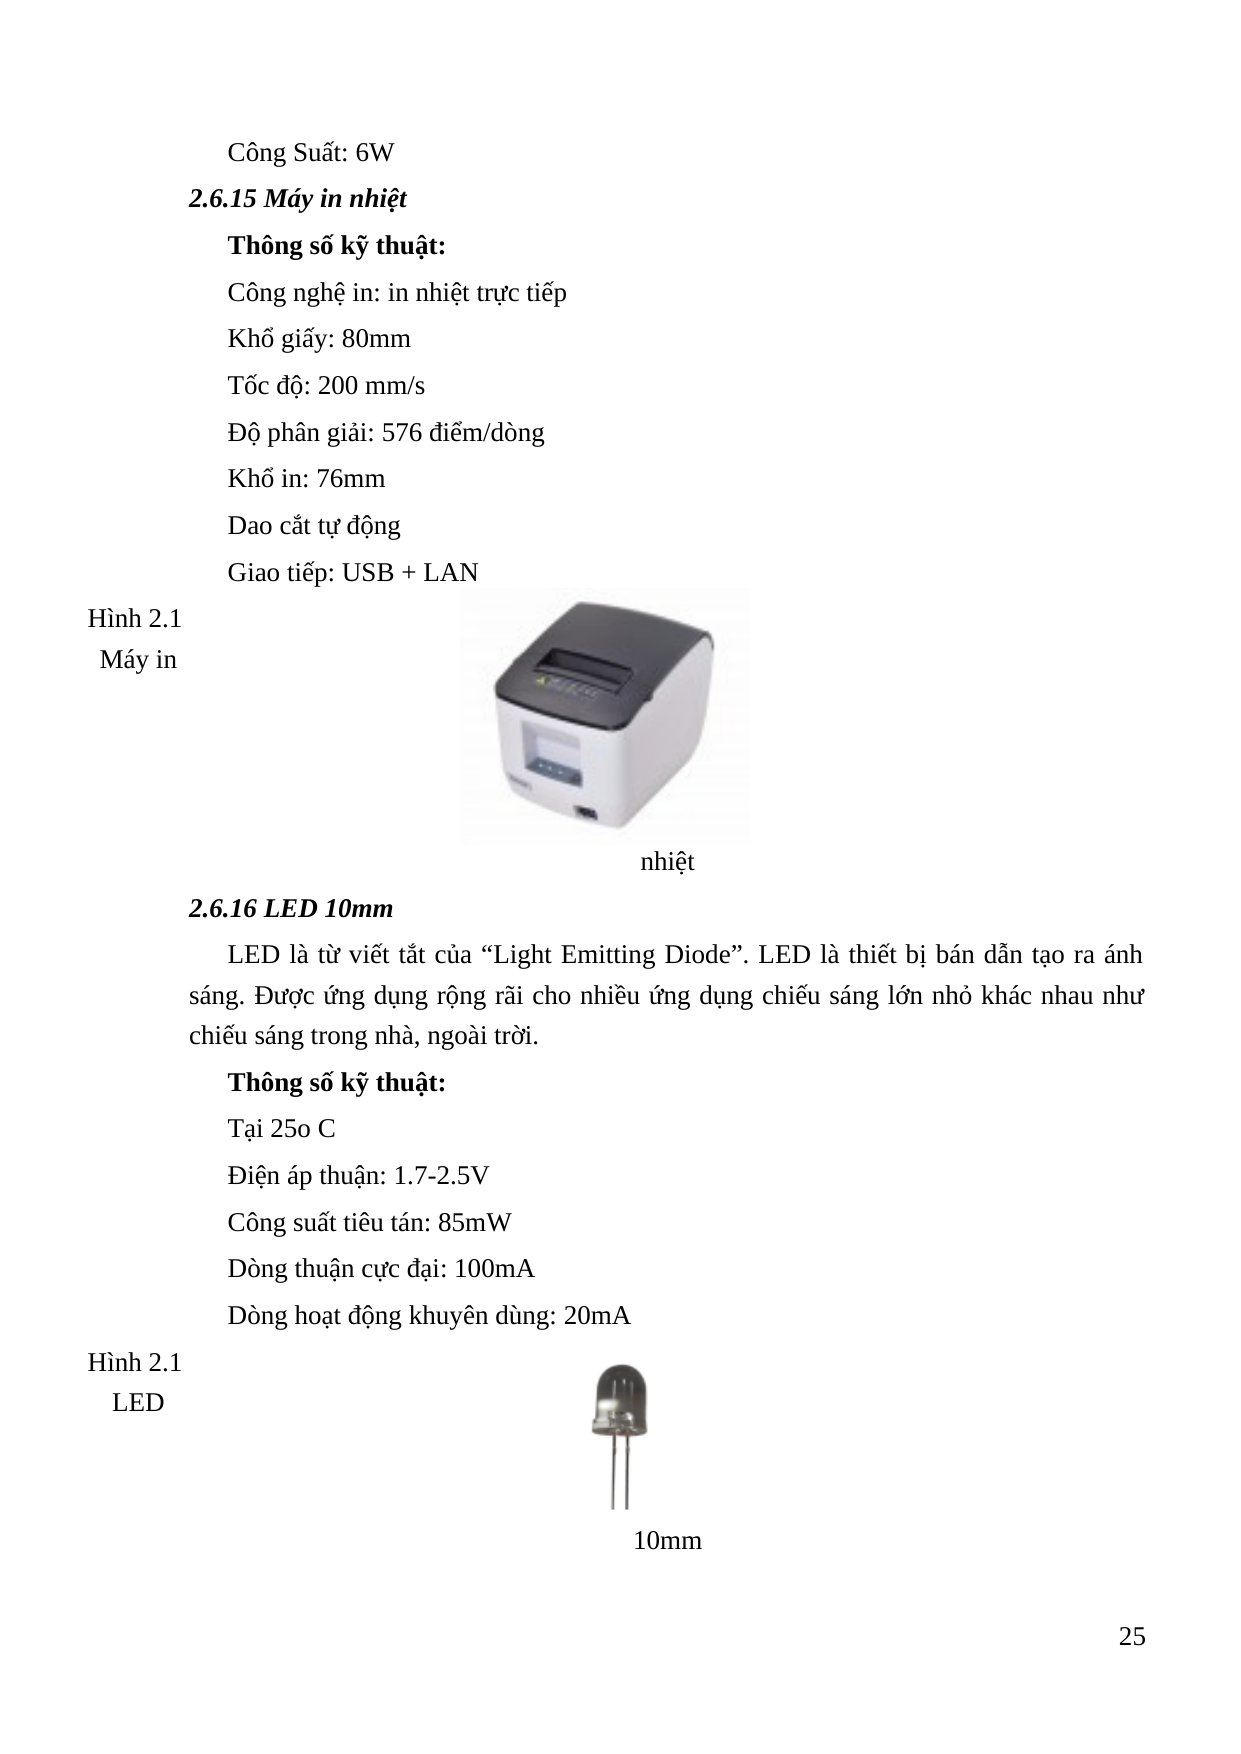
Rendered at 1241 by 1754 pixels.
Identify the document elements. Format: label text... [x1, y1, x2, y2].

text Khổ giấy: 80mm [189, 322, 1146, 354]
text Thông số kỹ thuật: [189, 229, 1146, 260]
text Dòng thuận cực đại: 100mA [189, 1252, 1146, 1284]
text Độ phân giải: 576 điểm/dòng [189, 416, 1146, 447]
text Tốc độ: 200 mm/s [189, 369, 1146, 400]
subtitle LED 10mm [189, 1346, 1146, 1555]
text Tại 25o C [189, 1112, 1146, 1144]
text Giao tiếp: USB + LAN [189, 556, 1146, 587]
text Thông số kỹ thuật: [189, 1066, 1146, 1097]
text Khổ in: 76mm [189, 462, 1146, 494]
subtitle LED 10mm [189, 892, 1146, 923]
text Công Suất: 6W [189, 136, 1146, 167]
text Điện áp thuận: 1.7-2.5V [189, 1159, 1146, 1190]
text Công suất tiêu tán: 85mW [189, 1206, 1146, 1237]
picture [575, 1351, 665, 1524]
subtitle Máy in nhiệt [189, 182, 1146, 214]
text Dao cắt tự động [189, 509, 1146, 540]
picture [460, 588, 751, 845]
text Dòng hoạt động khuyên dùng: 20mA [189, 1299, 1146, 1330]
text LED là từ viết tắt của “Light Emitting Diode”. LED là thiết bị bán dẫn tạo ra ánh sáng. Được ứng dụng rộng rãi cho nhiều ứng dụng chiếu sáng lớn nhỏ khác nhau như chiếu sáng trong nhà, ngoài trời. [189, 938, 1146, 1050]
text Công nghệ in: in nhiệt trực tiếp [189, 276, 1146, 307]
